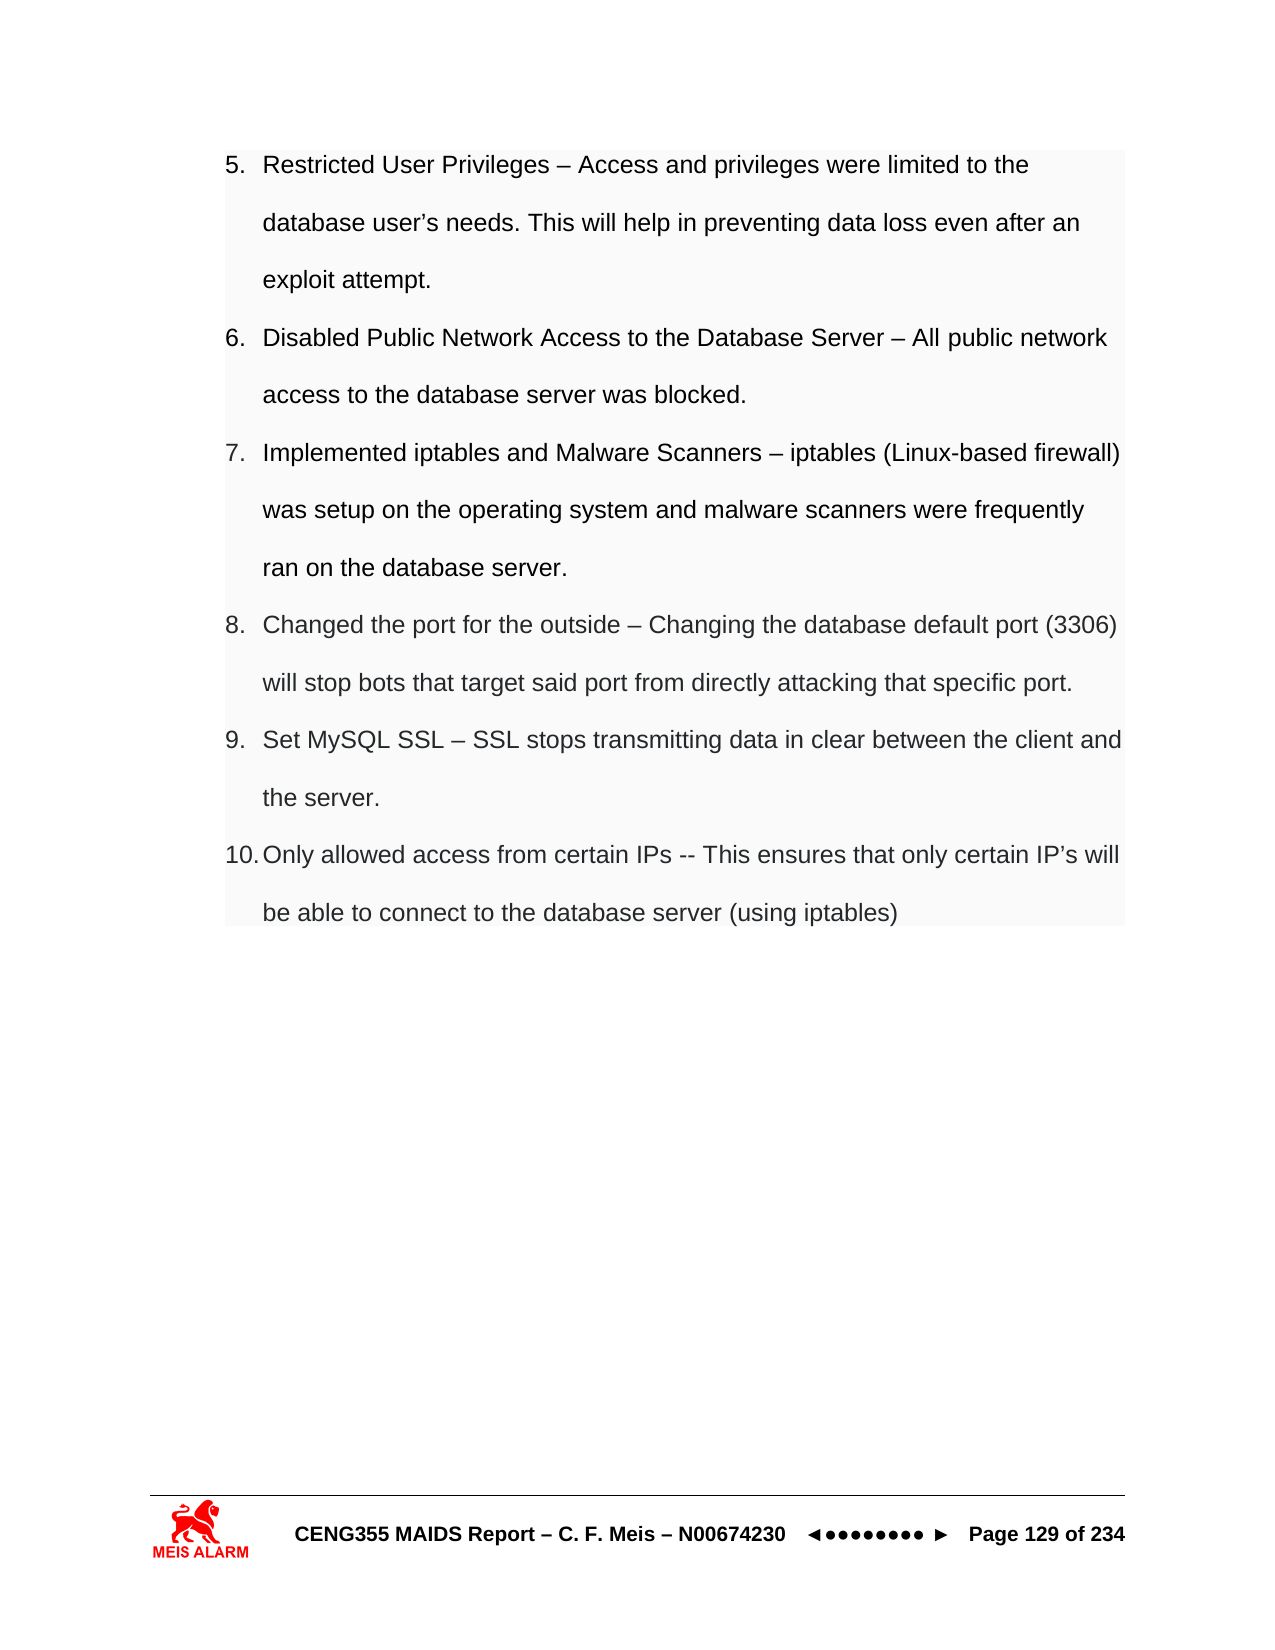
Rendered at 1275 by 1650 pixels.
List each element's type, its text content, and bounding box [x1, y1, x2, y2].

list Changed the port for the outside – Changing the database default port (3306) will stop bots that target said port from directly attacking that specific port. [225, 610, 1125, 696]
list Only allowed access from certain IPs -- This ensures that only certain IP’s will be able to connect to the database server (using iptables) [225, 840, 1125, 926]
list Implemented iptables and Malware Scanners – iptables (Linux-based firewall) was setup on the operating system and malware scanners were frequently ran on the database server. [225, 437, 1125, 581]
picture [150, 1498, 253, 1561]
list Restricted User Privileges – Access and privileges were limited to the database user’s needs. This will help in preventing data loss even after an exploit attempt. [225, 150, 1125, 294]
list Disabled Public Network Access to the Database Server – All public network access to the database server was blocked. [225, 322, 1125, 409]
list Set MySQL SSL – SSL stops transmitting data in clear between the client and the server. [225, 725, 1125, 811]
